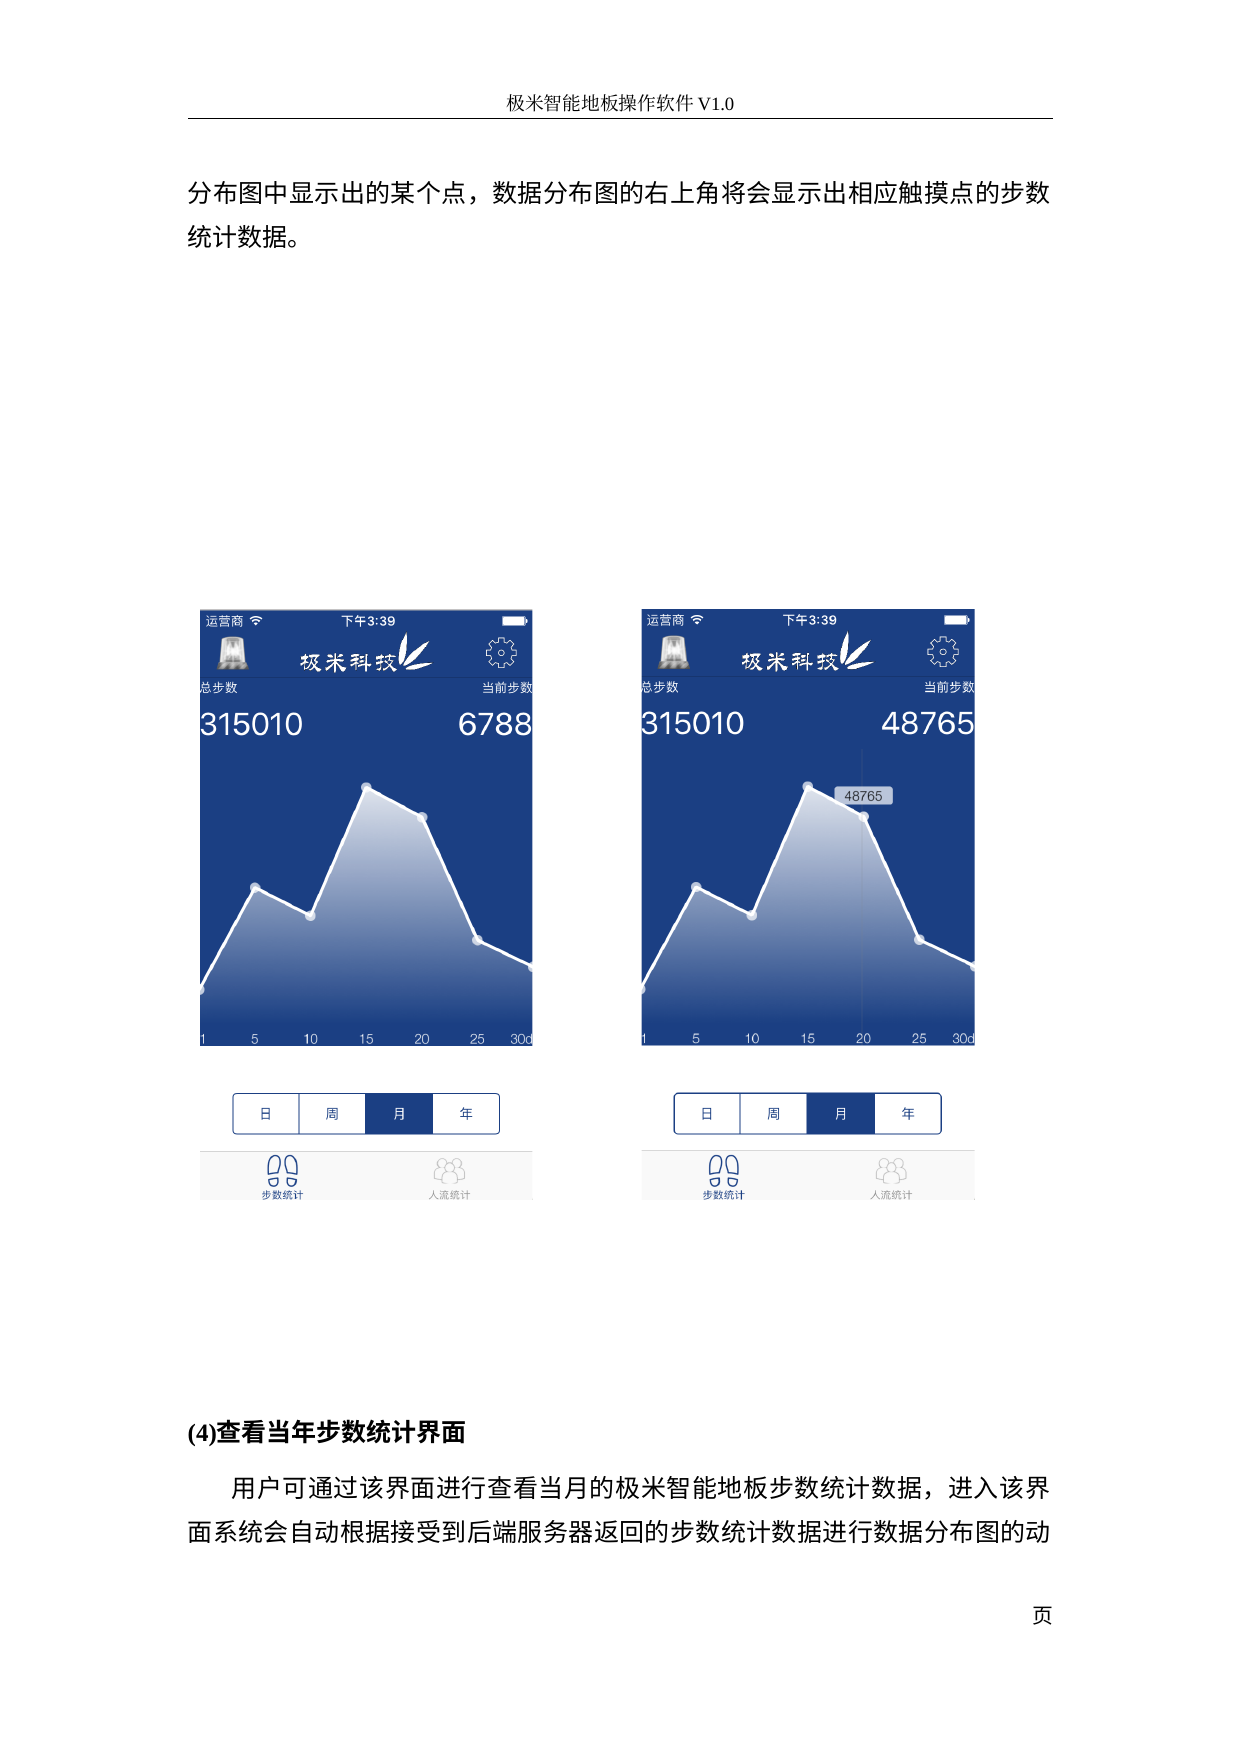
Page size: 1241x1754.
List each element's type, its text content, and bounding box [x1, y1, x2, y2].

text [187, 1465, 1053, 1553]
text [187, 169, 1053, 257]
subtitle (4)查看当年步数统计界面 [187, 1408, 1053, 1452]
picture [200, 609, 533, 1200]
picture [641, 609, 975, 1200]
